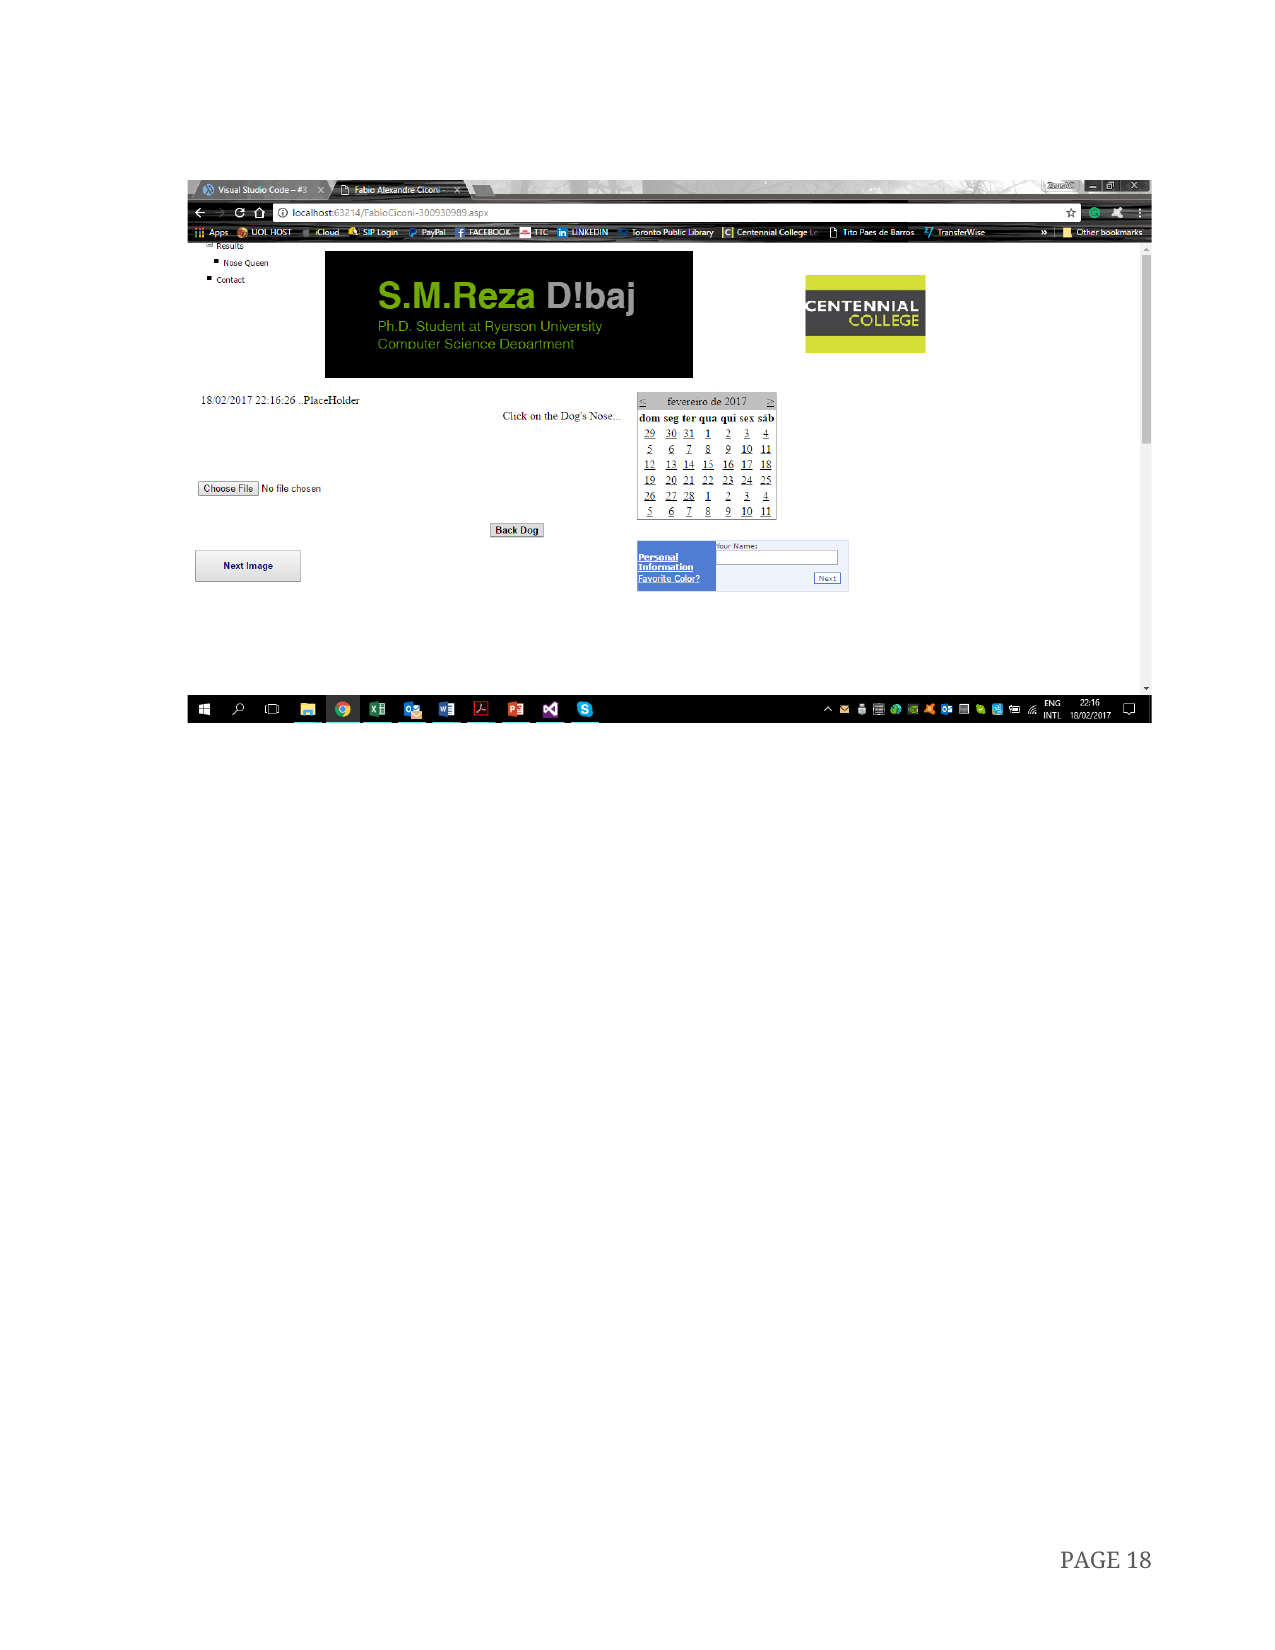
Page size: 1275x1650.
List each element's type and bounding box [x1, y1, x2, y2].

picture [187, 180, 1152, 723]
